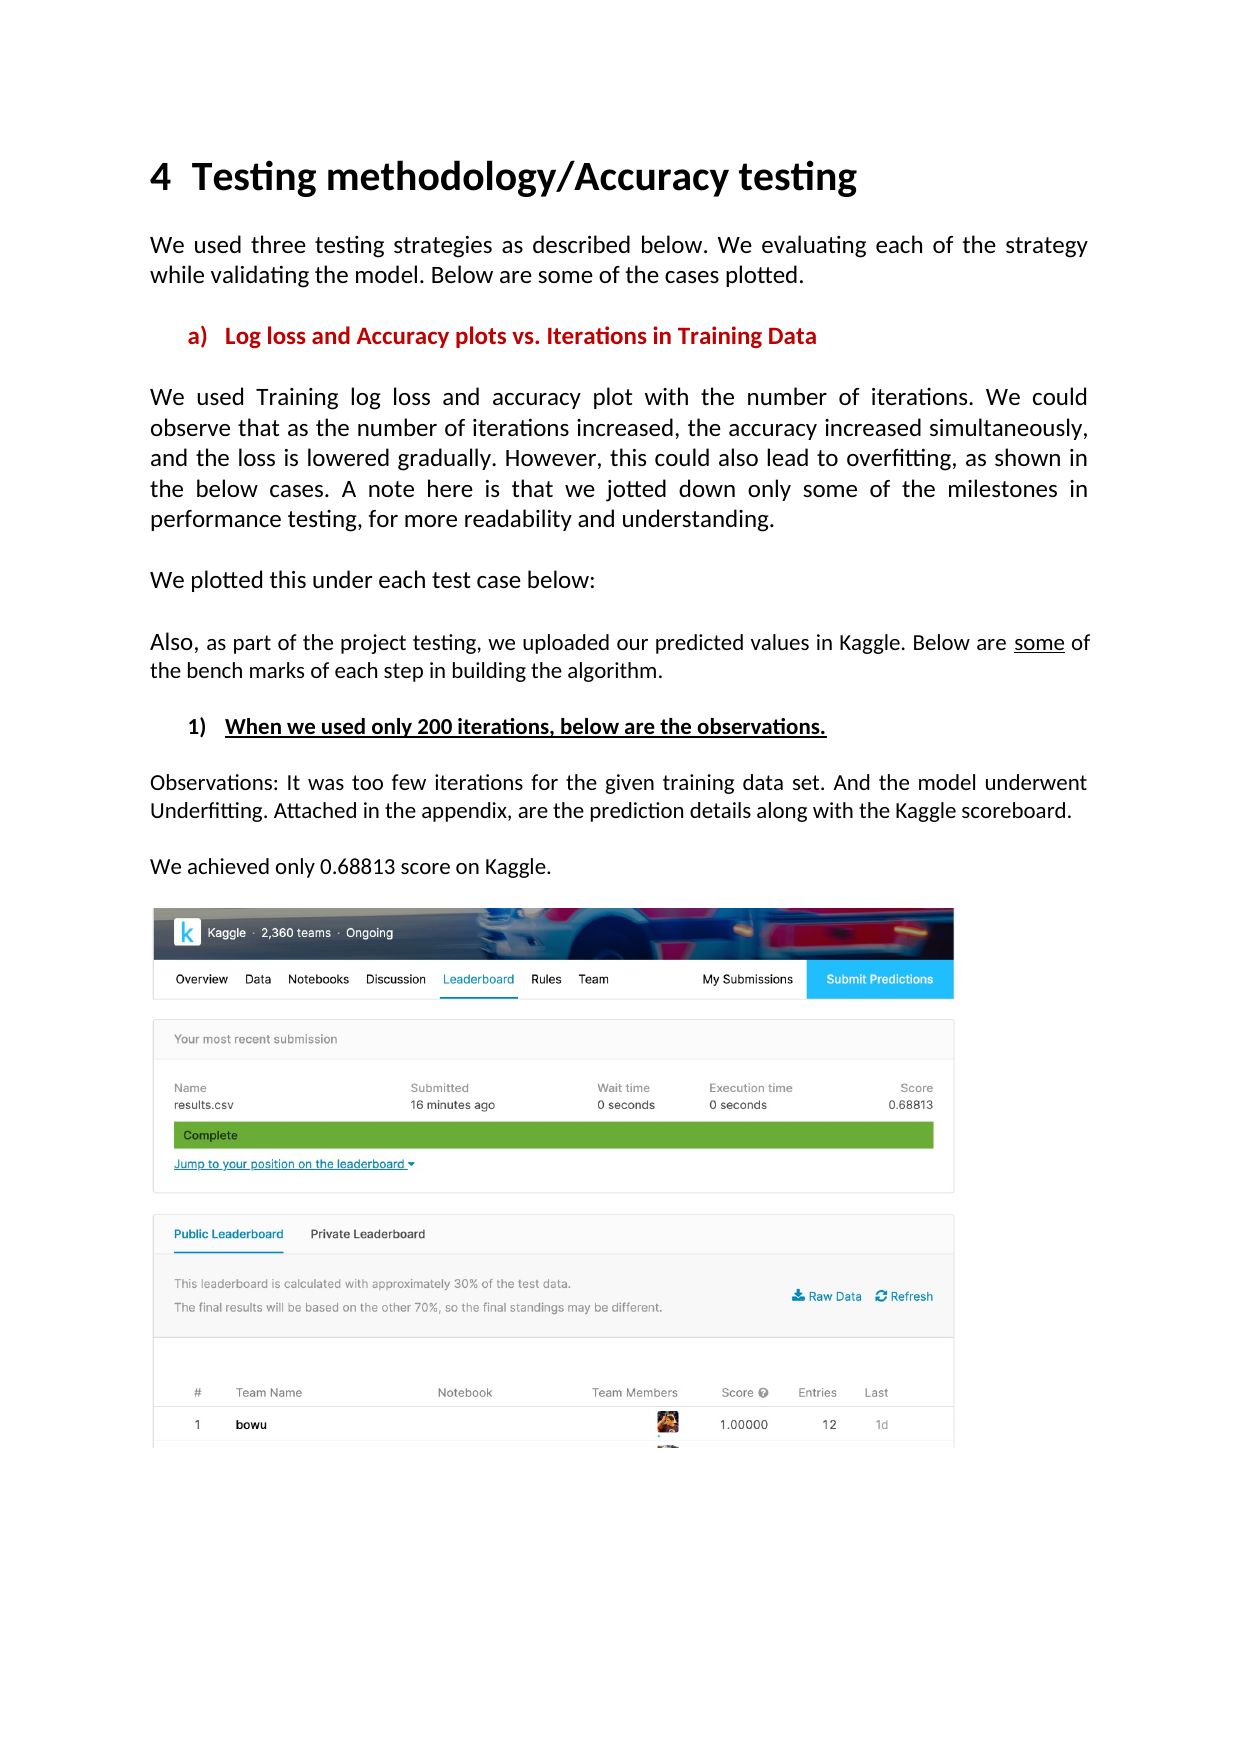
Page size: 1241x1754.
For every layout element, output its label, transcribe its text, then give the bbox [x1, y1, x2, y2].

list Testing methodology/Accuracy testing [150, 150, 1090, 201]
text Observations: It was too few iterations for the given training data set. And the model underwent Underfitting. Attached in the appendix, are the prediction details along with the Kaggle scoreboard. [150, 768, 1090, 824]
text We used three testing strategies as described below. We evaluating each of the strategy while validating the model. Below are some of the cases plotted. [150, 229, 1090, 290]
text Also, as part of the project testing, we uploaded our predicted values in Kaggle. Below are some of the bench marks of each step in building the algorithm. [150, 626, 1090, 684]
text We plotted this under each test case below: [150, 564, 1090, 595]
list When we used only 200 iterations, below are the observations. [187, 712, 1090, 740]
list Log loss and Accuracy plots vs. Iterations in Training Data [187, 320, 1090, 351]
text We used Training log loss and accuracy plot with the number of iterations. We could observe that as the number of iterations increased, the accuracy increased simultaneously, and the loss is lowered gradually. However, this could also lead to overfitting, as shown in the below cases. A note here is that we jotted down only some of the milestones in performance testing, for more readability and understanding. [150, 381, 1090, 534]
picture [150, 908, 1090, 1448]
text We achieved only 0.68813 score on Kaggle. [150, 852, 1090, 880]
